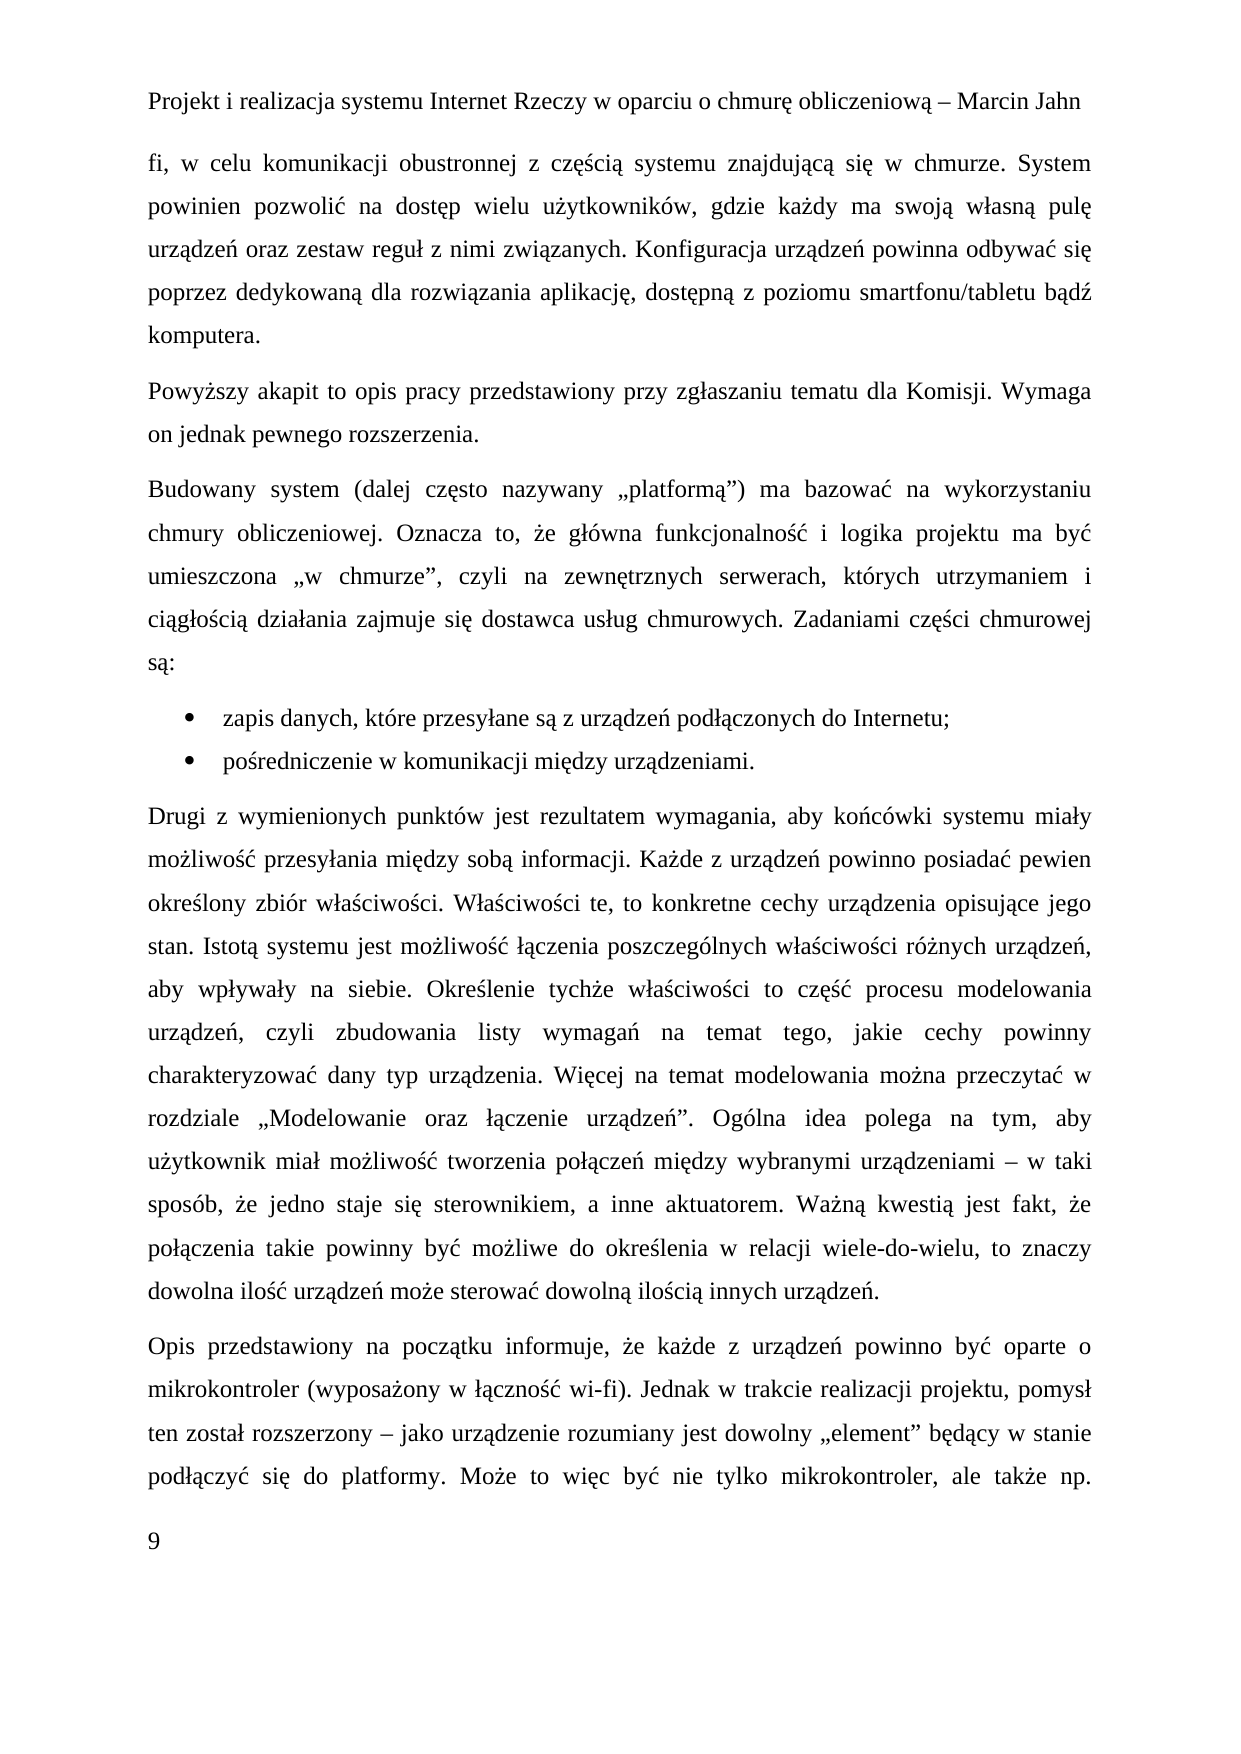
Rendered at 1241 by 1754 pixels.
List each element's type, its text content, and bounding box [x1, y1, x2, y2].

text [148, 1331, 1093, 1489]
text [148, 148, 1093, 349]
text Budowany system (dalej często nazywany „platformą”) ma bazować na wykorzystaniu chmury obliczeniowej. Oznacza to, że główna funkcjonalność i logika projektu ma być umieszczona „w chmurze”, czyli na zewnętrznych serwerach, których utrzymaniem i ciągłością działania zajmuje się dostawca usług chmurowych. Zadaniami części chmurowej są: [148, 474, 1093, 676]
list zapis danych, które przesyłane są z urządzeń podłączonych do Internetu; [185, 703, 1093, 731]
text Drugi z wymienionych punktów jest rezultatem wymagania, aby końcówki systemu miały możliwość przesyłania między sobą informacji. Każde z urządzeń powinno posiadać pewien określony zbiór właściwości. Właściwości te, to konkretne cechy urządzenia opisujące jego stan. Istotą systemu jest możliwość łączenia poszczególnych właściwości różnych urządzeń, aby wpływały na siebie. Określenie tychże właściwości to część procesu modelowania urządzeń, czyli zbudowania listy wymagań na temat tego, jakie cechy powinny charakteryzować dany typ urządzenia. Więcej na temat modelowania można przeczytać w rozdziale „Modelowanie oraz łączenie urządzeń”. Ogólna idea polega na tym, aby użytkownik miał możliwość tworzenia połączeń między wybranymi urządzeniami – w taki sposób, że jedno staje się sterownikiem, a inne aktuatorem. Ważną kwestią jest fakt, że połączenia takie powinny być możliwe do określenia w relacji wiele-do-wielu, to znaczy dowolna ilość urządzeń może sterować dowolną ilością innych urządzeń. [148, 801, 1093, 1304]
text Powyższy akapit to opis pracy przedstawiony przy zgłaszaniu tematu dla Komisji. Wymaga on jednak pewnego rozszerzenia. [148, 376, 1093, 448]
list pośredniczenie w komunikacji między urządzeniami. [185, 746, 1093, 774]
